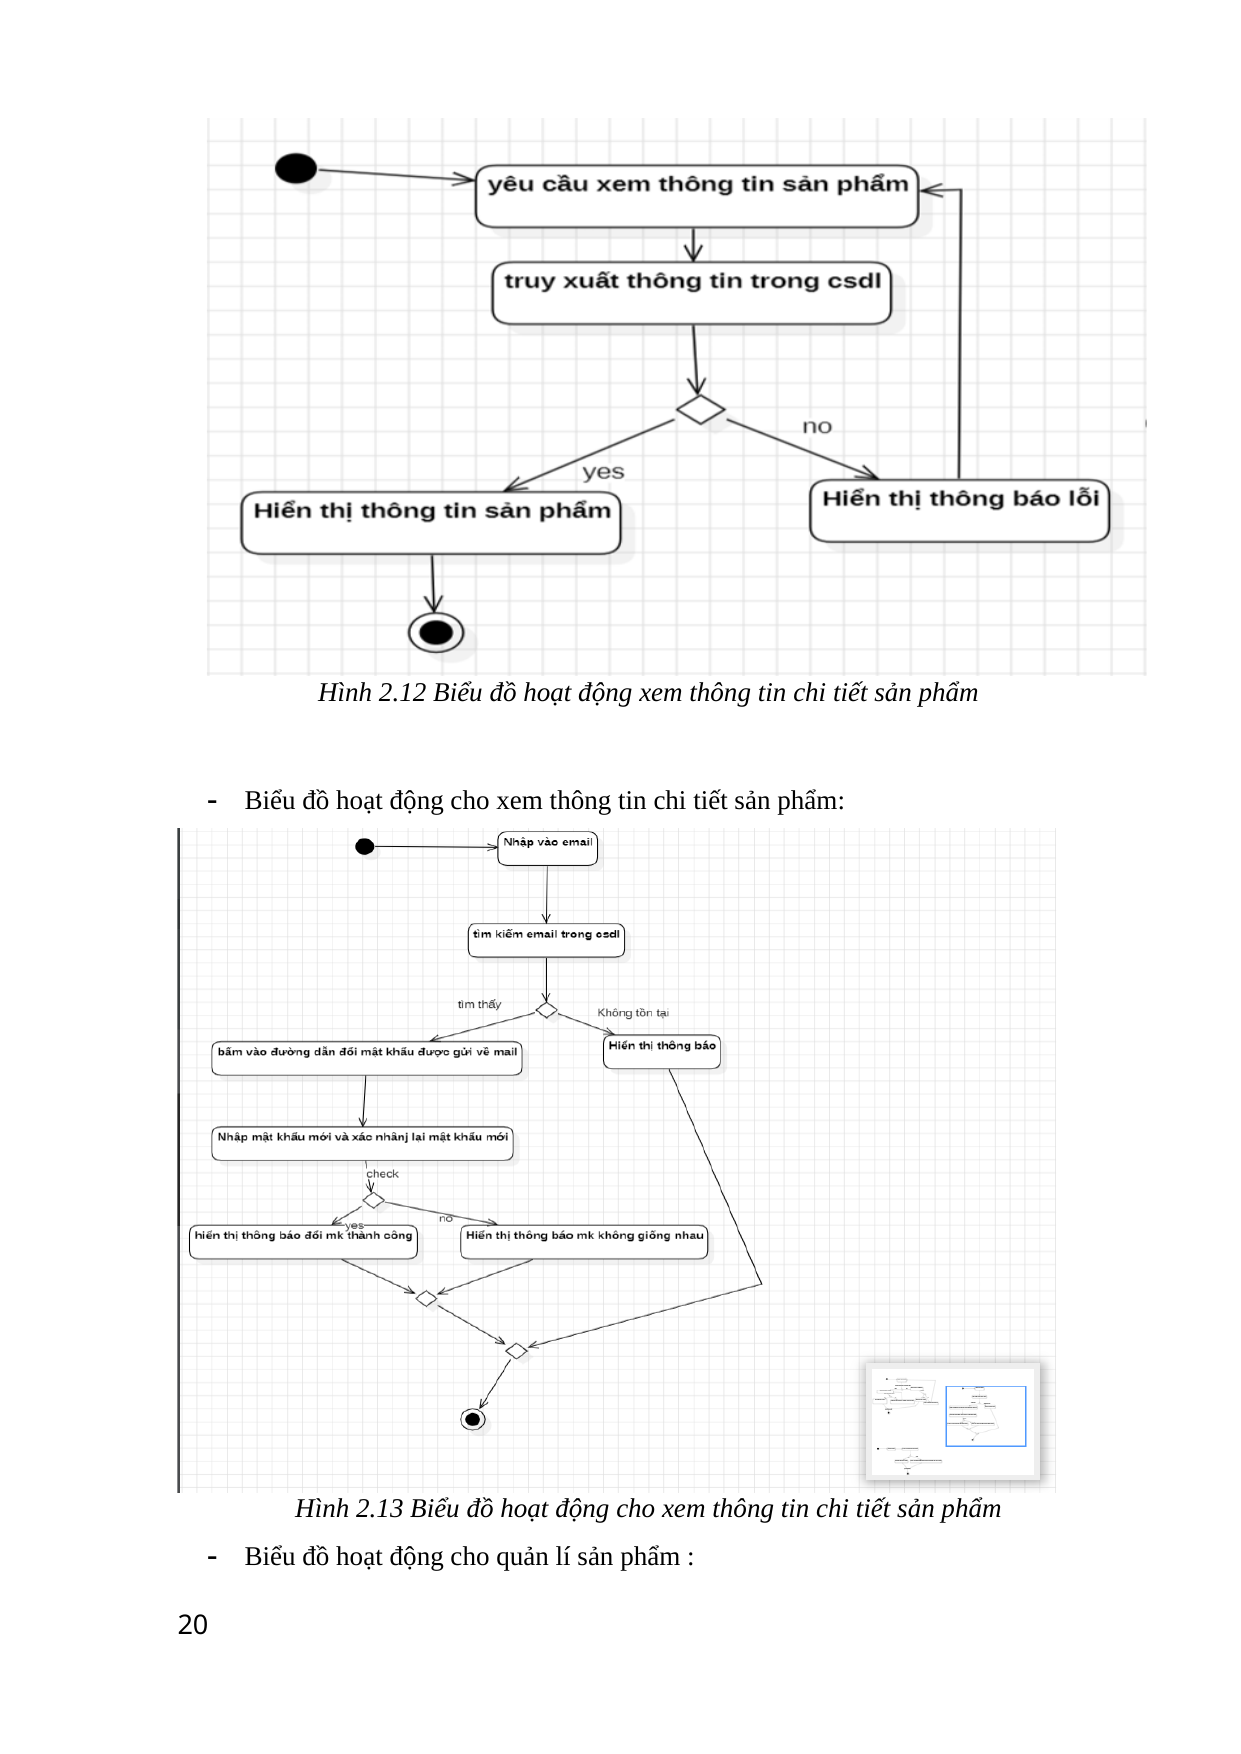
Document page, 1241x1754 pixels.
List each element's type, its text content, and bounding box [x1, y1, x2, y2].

text Hình 2.13 Biểu đồ hoạt động cho xem thông tin chi tiết sản phẩm [177, 1492, 1122, 1523]
list Biểu đồ hoạt động cho xem thông tin chi tiết sản phẩm: [207, 780, 1122, 816]
picture [177, 828, 1057, 1493]
text Hình 2.12 Biểu đồ hoạt động xem thông tin chi tiết sản phẩm [177, 676, 1122, 707]
picture [206, 118, 1147, 676]
list Biểu đồ hoạt động cho quản lí sản phẩm : [207, 1536, 1122, 1572]
